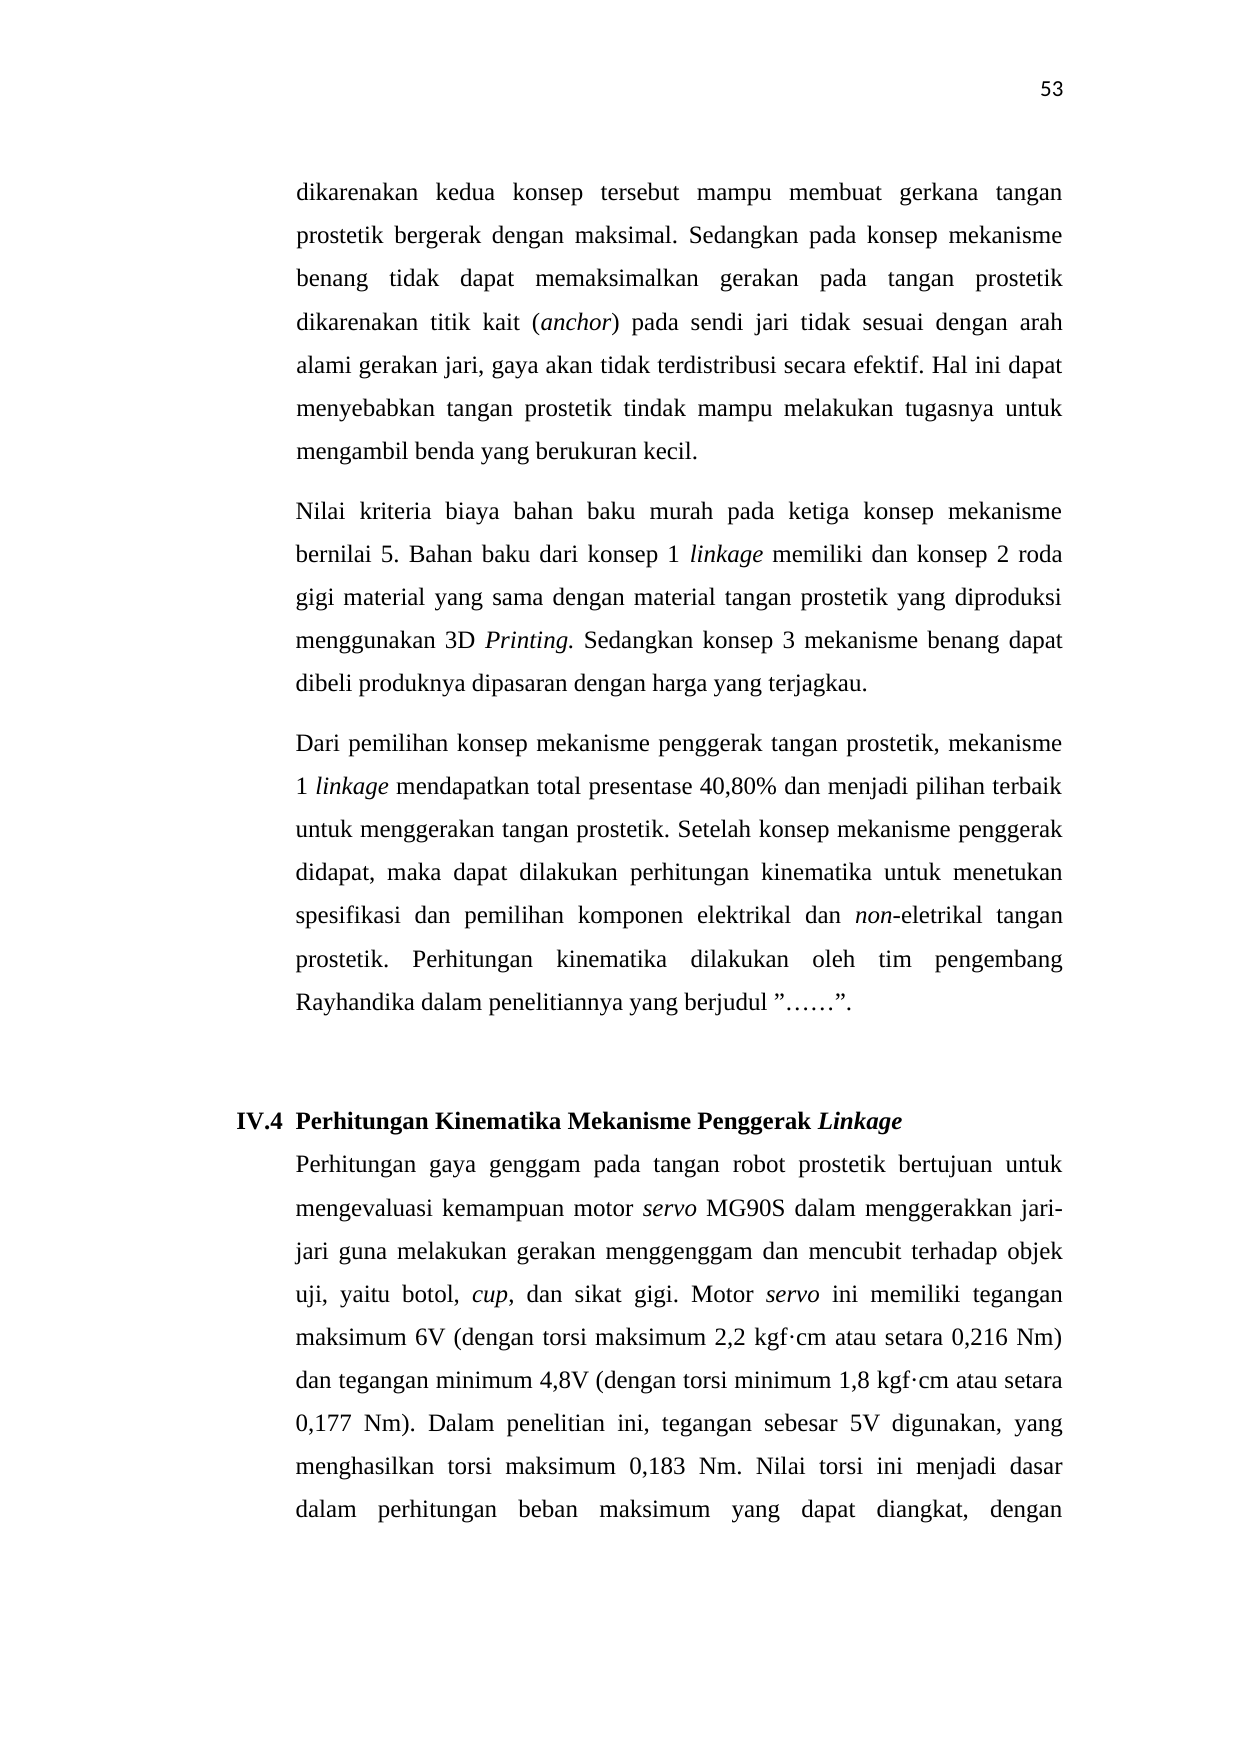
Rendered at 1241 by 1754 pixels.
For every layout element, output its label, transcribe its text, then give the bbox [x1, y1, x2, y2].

text Nilai kriteria biaya bahan baku murah pada ketiga konsep mekanisme bernilai 5. Bahan baku dari konsep 1 linkage memiliki dan konsep 2 roda gigi material yang sama dengan material tangan prostetik yang diproduksi menggunakan 3D Printing. Sedangkan konsep 3 mekanisme benang dapat dibeli produknya dipasaran dengan harga yang terjagkau. [295, 496, 1063, 697]
subtitle Perhitungan Kinematika Mekanisme Penggerak Linkage [236, 1106, 1063, 1135]
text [295, 1149, 1063, 1523]
text Dari pemilihan konsep mekanisme penggerak tangan prostetik, mekanisme 1 linkage mendapatkan total presentase 40,80% dan menjadi pilihan terbaik untuk menggerakan tangan prostetik. Setelah konsep mekanisme penggerak didapat, maka dapat dilakukan perhitungan kinematika untuk menetukan spesifikasi dan pemilihan komponen elektrikal dan non-eletrikal tangan prostetik. Perhitungan kinematika dilakukan oleh tim pengembang Rayhandika dalam penelitiannya yang berjudul ”……”. [295, 728, 1063, 1016]
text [296, 177, 1063, 465]
